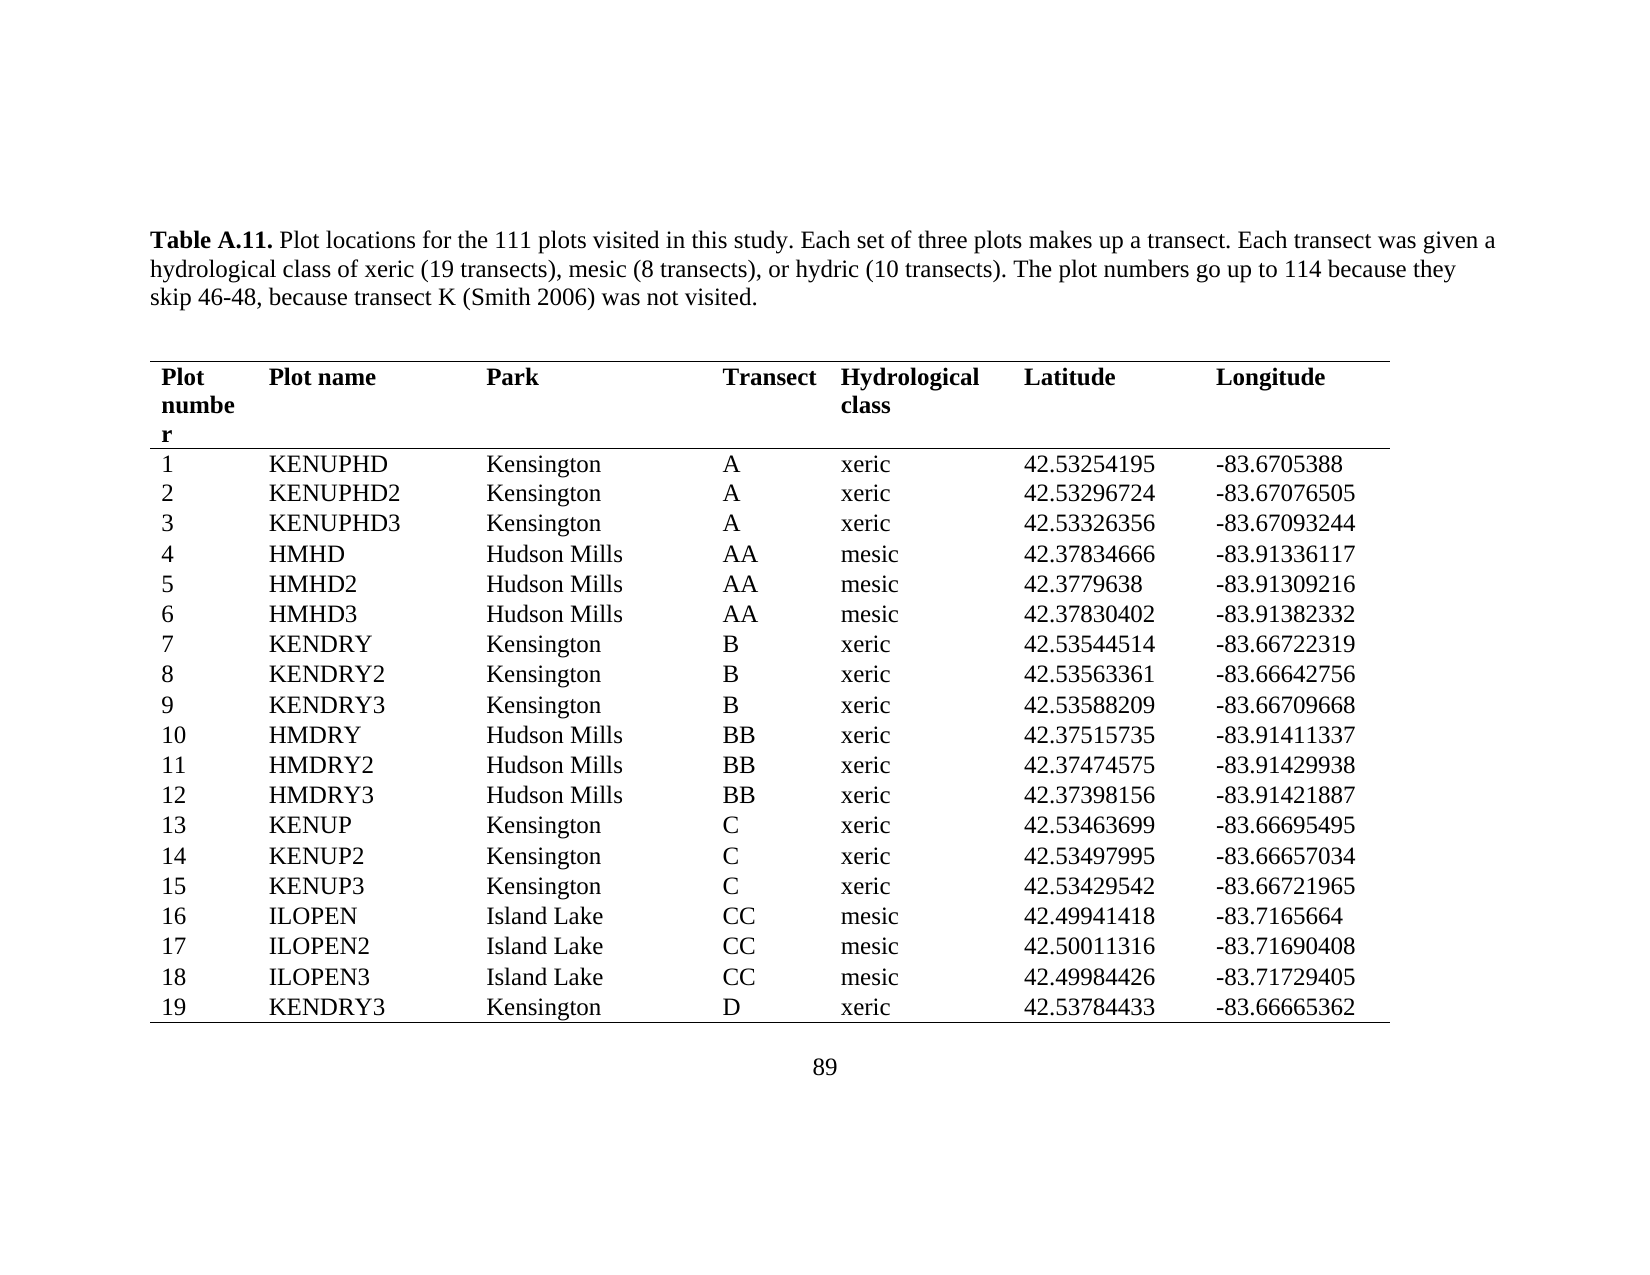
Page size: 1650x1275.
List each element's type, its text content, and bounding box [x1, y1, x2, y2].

table_cell 13 [150, 811, 257, 841]
table_cell D [711, 992, 829, 1022]
table_cell 42.53326356 [1013, 509, 1204, 539]
table_cell CC [711, 931, 829, 962]
table_cell xeric [829, 750, 1013, 780]
table_cell xeric [829, 780, 1013, 811]
table_cell 42.53497995 [1013, 841, 1204, 871]
table_cell -83.66709668 [1205, 690, 1390, 720]
table_cell CC [711, 962, 829, 992]
table_cell -83.91421887 [1205, 780, 1390, 811]
table_header Transect [711, 362, 829, 448]
table_cell HMDRY2 [257, 750, 475, 780]
table_header Latitude [1013, 362, 1204, 448]
table_cell KENDRY2 [257, 660, 475, 690]
table_cell 42.49941418 [1013, 901, 1204, 931]
table_cell 42.37398156 [1013, 780, 1204, 811]
table_cell KENDRY [257, 629, 475, 659]
table_cell 42.53429542 [1013, 871, 1204, 901]
table_cell xeric [829, 841, 1013, 871]
table_cell 14 [150, 841, 257, 871]
table_cell 42.49984426 [1013, 962, 1204, 992]
table_cell 42.53563361 [1013, 660, 1204, 690]
table_cell 2 [150, 478, 257, 508]
table_cell Kensington [475, 811, 711, 841]
table_cell xeric [829, 871, 1013, 901]
table_cell ILOPEN [257, 901, 475, 931]
table_cell BB [711, 750, 829, 780]
table_cell ILOPEN2 [257, 931, 475, 962]
table_cell ILOPEN3 [257, 962, 475, 992]
table_cell HMDRY [257, 720, 475, 750]
table_cell 42.53588209 [1013, 690, 1204, 720]
table_cell A [711, 509, 829, 539]
table_cell HMHD2 [257, 569, 475, 599]
table_cell -83.66642756 [1205, 660, 1390, 690]
table_cell Kensington [475, 660, 711, 690]
table_cell -83.91309216 [1205, 569, 1390, 599]
table_cell HMHD [257, 539, 475, 569]
table_cell 9 [150, 690, 257, 720]
table_cell A [711, 478, 829, 508]
table_cell -83.91382332 [1205, 599, 1390, 629]
table_cell B [711, 690, 829, 720]
table_cell mesic [829, 901, 1013, 931]
table_cell 8 [150, 660, 257, 690]
table_cell Kensington [475, 629, 711, 659]
table_cell C [711, 841, 829, 871]
table_header Park [475, 362, 711, 448]
table_cell mesic [829, 962, 1013, 992]
table_cell Island Lake [475, 931, 711, 962]
table_cell -83.91411337 [1205, 720, 1390, 750]
table_cell xeric [829, 720, 1013, 750]
table_cell 42.53544514 [1013, 629, 1204, 659]
table_cell 42.37830402 [1013, 599, 1204, 629]
table_cell Hudson Mills [475, 780, 711, 811]
table_cell 1 [150, 449, 257, 478]
table_cell Hudson Mills [475, 569, 711, 599]
table_cell Island Lake [475, 901, 711, 931]
table_cell B [711, 660, 829, 690]
table_cell -83.71729405 [1205, 962, 1390, 992]
table_cell -83.7165664 [1205, 901, 1390, 931]
table_cell 42.37515735 [1013, 720, 1204, 750]
table_cell Kensington [475, 992, 711, 1022]
table_cell -83.66665362 [1205, 992, 1390, 1022]
table_cell KENUPHD [257, 449, 475, 478]
table_cell Kensington [475, 871, 711, 901]
table_cell KENDRY3 [257, 992, 475, 1022]
table_cell 4 [150, 539, 257, 569]
table_cell KENDRY3 [257, 690, 475, 720]
table_cell KENUP2 [257, 841, 475, 871]
table_cell 42.3779638 [1013, 569, 1204, 599]
table_cell Kensington [475, 449, 711, 478]
table_cell 17 [150, 931, 257, 962]
table_cell xeric [829, 509, 1013, 539]
table_cell 42.37834666 [1013, 539, 1204, 569]
table_cell -83.66657034 [1205, 841, 1390, 871]
table_cell -83.6705388 [1205, 449, 1390, 478]
table_cell xeric [829, 629, 1013, 659]
table_cell BB [711, 780, 829, 811]
table_cell xeric [829, 690, 1013, 720]
table_cell 6 [150, 599, 257, 629]
table_cell 19 [150, 992, 257, 1022]
table_cell Hudson Mills [475, 599, 711, 629]
table_cell mesic [829, 539, 1013, 569]
table_cell Hudson Mills [475, 720, 711, 750]
table_cell B [711, 629, 829, 659]
table_cell 42.53463699 [1013, 811, 1204, 841]
table_cell AA [711, 539, 829, 569]
table_cell xeric [829, 478, 1013, 508]
table_cell 42.53296724 [1013, 478, 1204, 508]
table_cell BB [711, 720, 829, 750]
table_cell mesic [829, 569, 1013, 599]
table_cell 16 [150, 901, 257, 931]
table_cell KENUP3 [257, 871, 475, 901]
table_cell 18 [150, 962, 257, 992]
table_cell xeric [829, 992, 1013, 1022]
table_cell -83.91429938 [1205, 750, 1390, 780]
table_cell -83.66722319 [1205, 629, 1390, 659]
table_cell -83.66695495 [1205, 811, 1390, 841]
table_header Plot number [150, 362, 257, 448]
table_cell mesic [829, 599, 1013, 629]
table_cell 42.50011316 [1013, 931, 1204, 962]
table_cell Kensington [475, 690, 711, 720]
table_cell AA [711, 569, 829, 599]
table_cell Kensington [475, 841, 711, 871]
table_cell HMDRY3 [257, 780, 475, 811]
table_cell 42.37474575 [1013, 750, 1204, 780]
table_cell mesic [829, 931, 1013, 962]
table_cell 11 [150, 750, 257, 780]
table_cell Kensington [475, 478, 711, 508]
table_cell -83.67076505 [1205, 478, 1390, 508]
table_cell 42.53784433 [1013, 992, 1204, 1022]
table_cell 7 [150, 629, 257, 659]
table_cell AA [711, 599, 829, 629]
table_cell xeric [829, 660, 1013, 690]
table_cell KENUPHD3 [257, 509, 475, 539]
table_header Plot name [257, 362, 475, 448]
table_cell CC [711, 901, 829, 931]
table_cell 5 [150, 569, 257, 599]
table_cell KENUPHD2 [257, 478, 475, 508]
table_cell xeric [829, 449, 1013, 478]
table_cell Hudson Mills [475, 539, 711, 569]
table_cell -83.66721965 [1205, 871, 1390, 901]
table_cell 42.53254195 [1013, 449, 1204, 478]
table_cell 15 [150, 871, 257, 901]
table_cell C [711, 871, 829, 901]
table_cell 12 [150, 780, 257, 811]
table_cell C [711, 811, 829, 841]
table_cell -83.91336117 [1205, 539, 1390, 569]
table_cell KENUP [257, 811, 475, 841]
table_header Hydrological class [829, 362, 1013, 448]
table_cell 3 [150, 509, 257, 539]
table_cell -83.67093244 [1205, 509, 1390, 539]
table_cell -83.71690408 [1205, 931, 1390, 962]
table_cell Hudson Mills [475, 750, 711, 780]
table_cell Island Lake [475, 962, 711, 992]
table_cell HMHD3 [257, 599, 475, 629]
table_header Longitude [1205, 362, 1390, 448]
table_cell Kensington [475, 509, 711, 539]
table_cell A [711, 449, 829, 478]
table_cell xeric [829, 811, 1013, 841]
table_cell 10 [150, 720, 257, 750]
